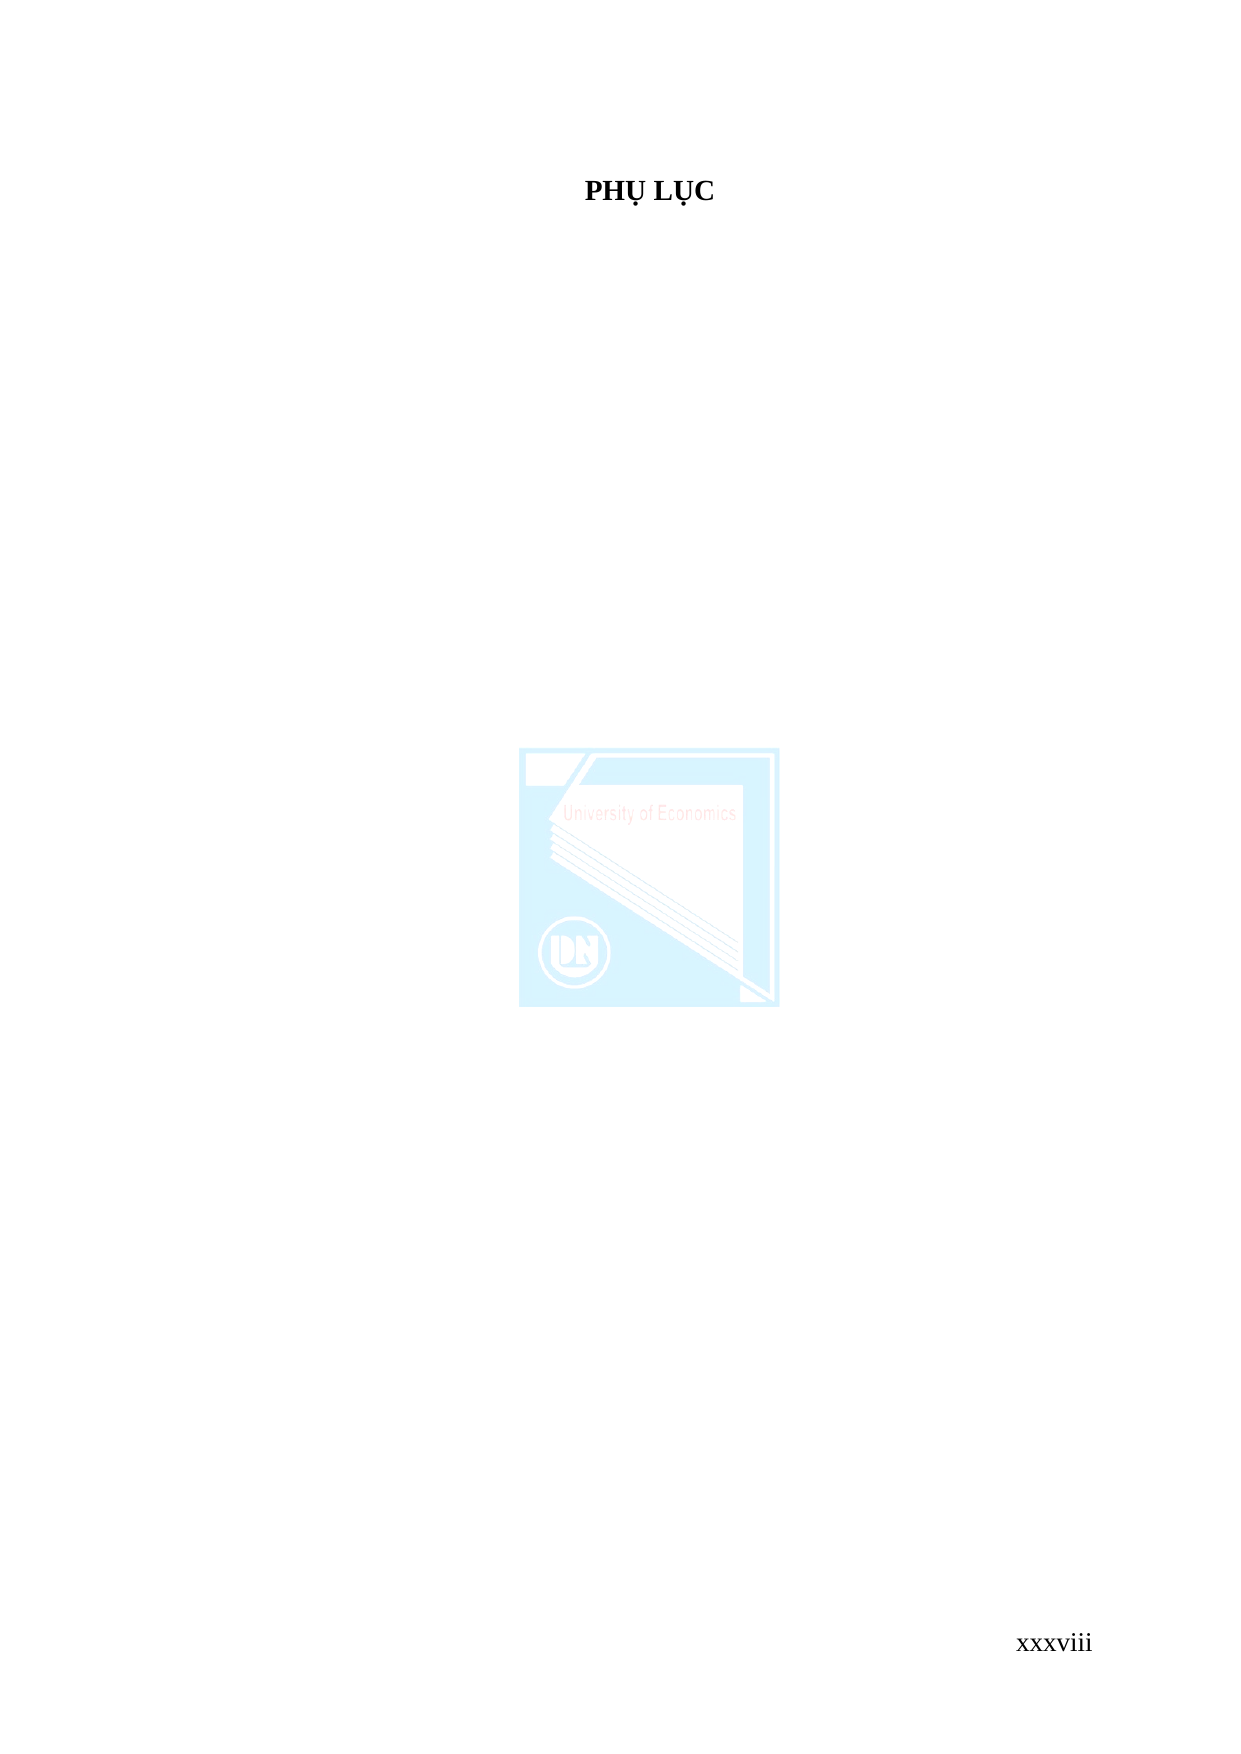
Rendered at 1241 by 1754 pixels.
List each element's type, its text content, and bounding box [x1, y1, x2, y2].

subtitle PHỤ LỤC [207, 173, 1092, 206]
